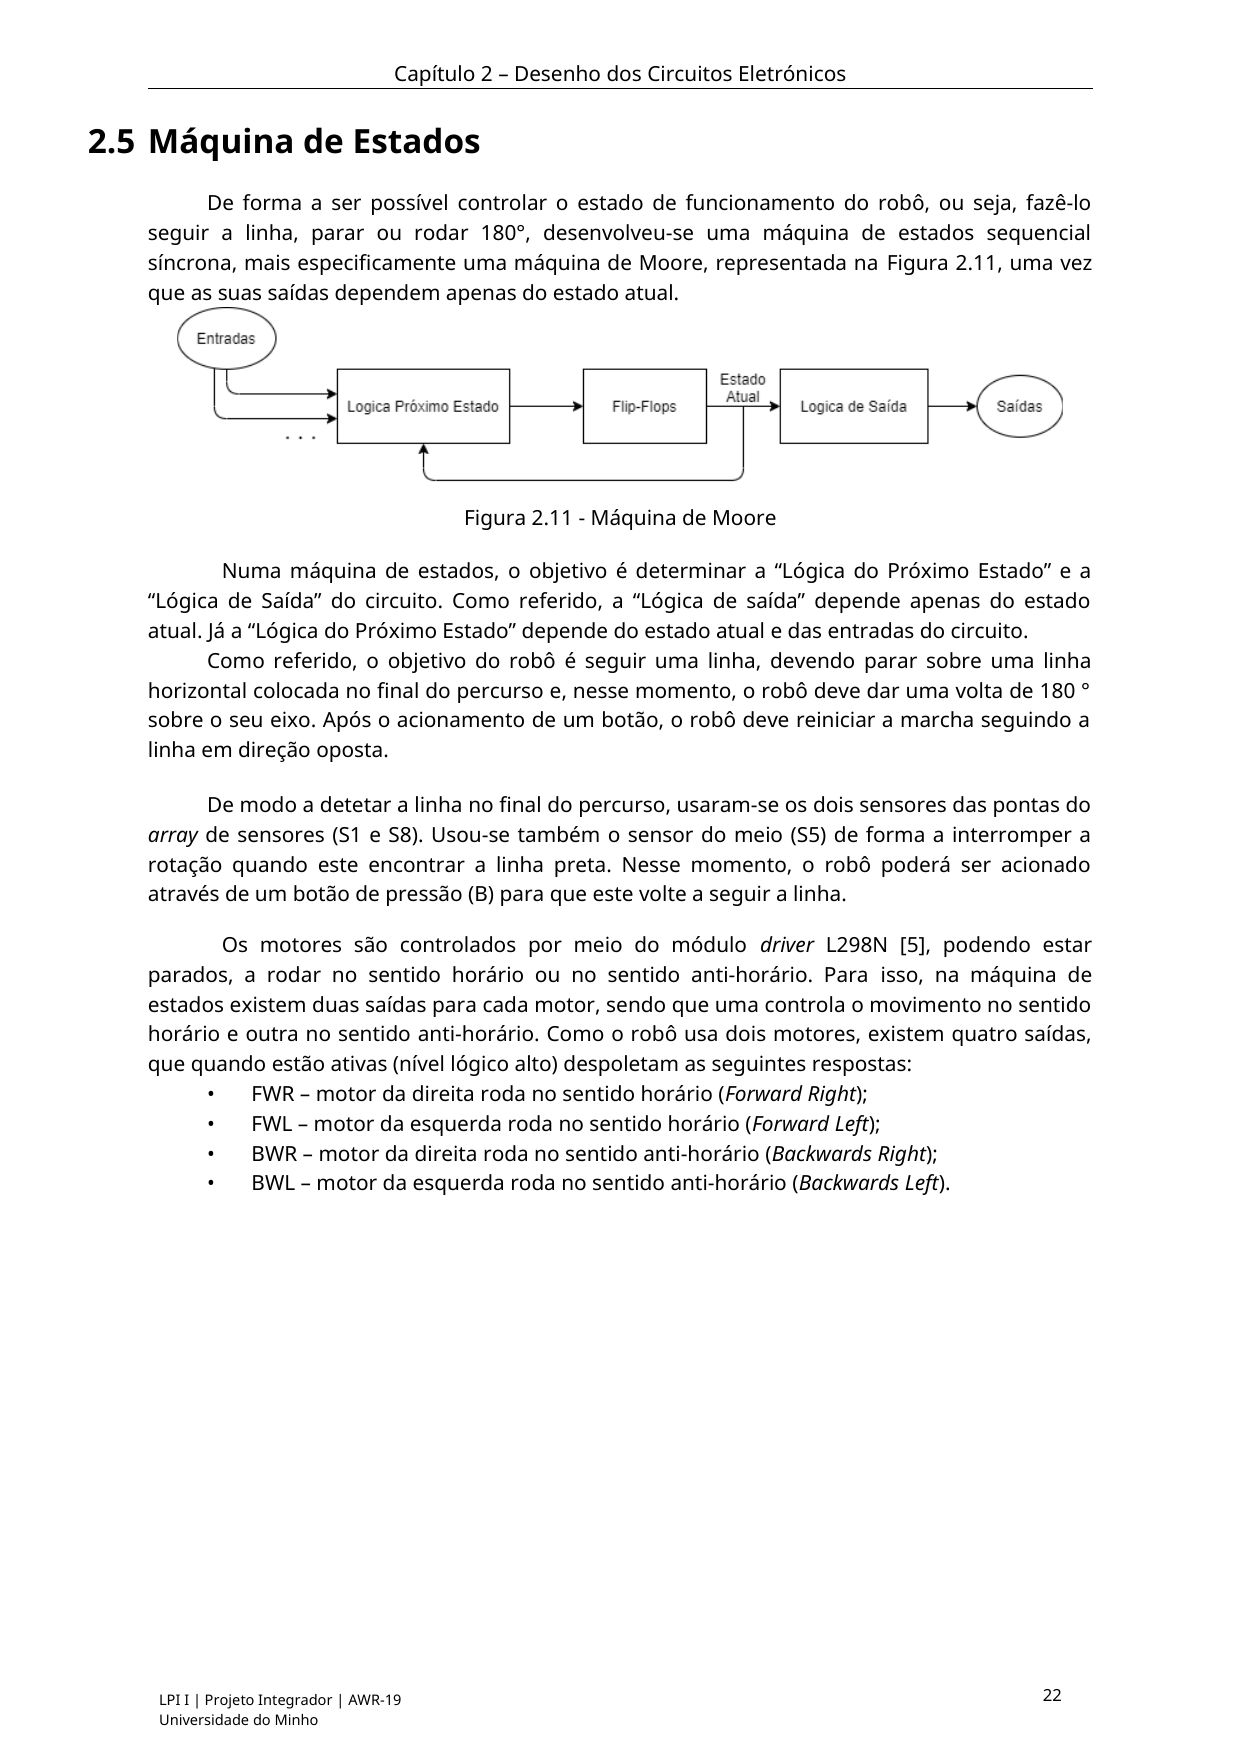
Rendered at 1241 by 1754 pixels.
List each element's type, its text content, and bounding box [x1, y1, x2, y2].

text • BWL – motor da esquerda roda no sentido anti-horário (Backwards Left). [207, 1168, 1092, 1197]
text • FWL – motor da esquerda roda no sentido horário (Forward Left); [207, 1109, 1092, 1137]
text Os motores são controlados por meio do módulo driver L298N, podendo estar parados, a rodar no sentido horário ou no sentido anti-horário. Para isso, na máquina de estados existem duas saídas para cada motor, sendo que uma controla o movimento no sentido horário e outra no sentido anti-horário. Como o robô usa dois motores, existem quatro saídas, que quando estão ativas (nível lógico alto) despoletam as seguintes respostas: [148, 930, 1092, 1078]
text Como referido, o objetivo do robô é seguir uma linha, devendo parar sobre uma linha horizontal colocada no final do percurso e, nesse momento, o robô deve dar uma volta de 180 ° sobre o seu eixo. Após o acionamento de um botão, o robô deve reiniciar a marcha seguindo a linha em direção oposta. [148, 646, 1092, 764]
text • FWR – motor da direita roda no sentido horário (Forward Right); [207, 1079, 1092, 1107]
text • BWR – motor da direita roda no sentido anti-horário (Backwards Right); [207, 1139, 1092, 1167]
text Numa máquina de estados, o objetivo é determinar a “Lógica do Próximo Estado” e a “Lógica de Saída” do circuito. Como referido, a “Lógica de saída” depende apenas do estado atual. Já a “Lógica do Próximo Estado” depende do estado atual e das entradas do circuito. [148, 557, 1092, 644]
subtitle Máquina de Estados [88, 118, 1092, 163]
picture [177, 307, 1063, 491]
text De modo a detetar a linha no final do percurso, usaram-se os dois sensores das pontas do array de sensores (S1 e S8). Usou-se também o sensor do meio (S5) de forma a interromper a rotação quando este encontrar a linha preta. Nesse momento, o robô poderá ser acionado através de um botão de pressão (B) para que este volte a seguir a linha. [148, 790, 1092, 908]
